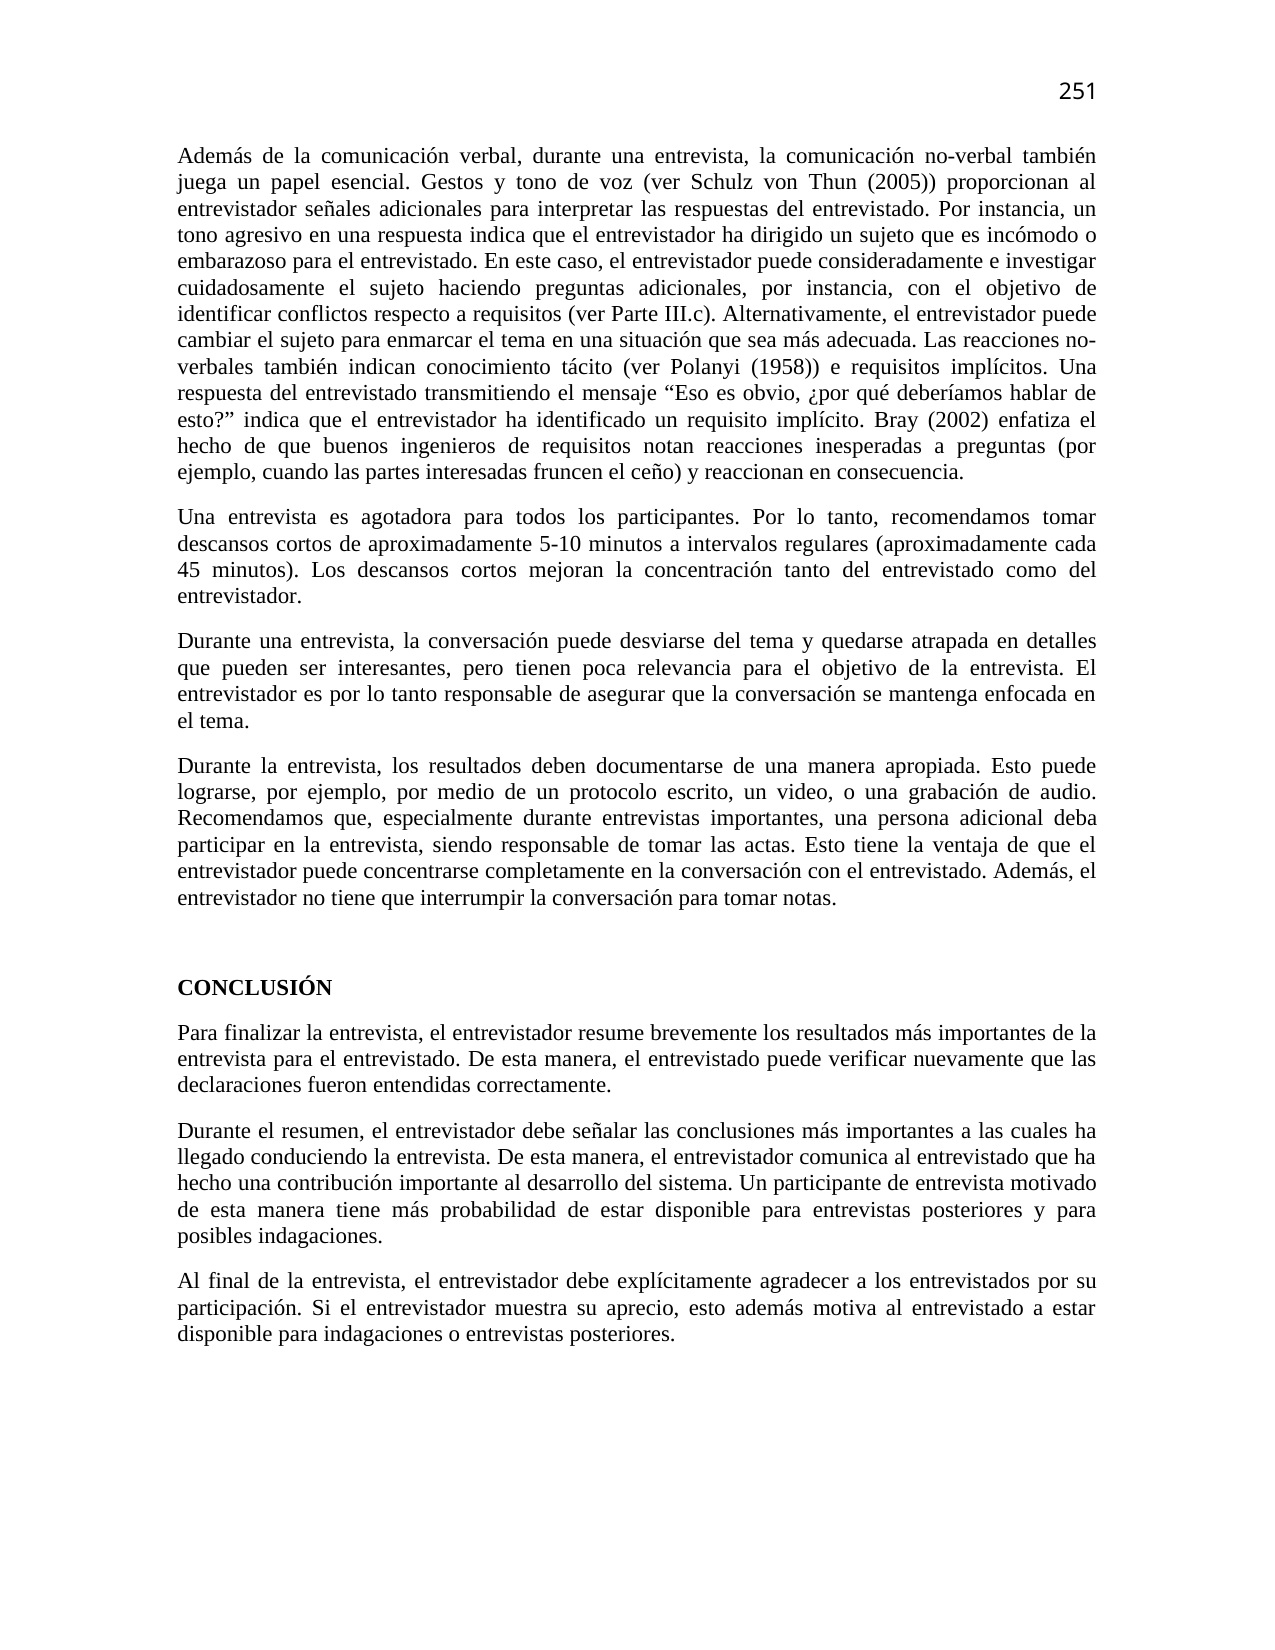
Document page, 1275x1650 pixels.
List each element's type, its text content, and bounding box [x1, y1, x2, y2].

text Al final de la entrevista, el entrevistador debe explícitamente agradecer a los entrevistados por su participación. Si el entrevistador muestra su aprecio, esto además motiva al entrevistado a estar disponible para indagaciones o entrevistas posteriores. [177, 1267, 1098, 1346]
text Durante una entrevista, la conversación puede desviarse del tema y quedarse atrapada en detalles que pueden ser interesantes, pero tienen poca relevancia para el objetivo de la entrevista. El entrevistador es por lo tanto responsable de asegurar que la conversación se mantenga enfocada en el tema. [177, 628, 1098, 733]
subtitle Conclusión [177, 974, 1098, 1000]
text Durante la entrevista, los resultados deben documentarse de una manera apropiada. Esto puede lograrse, por ejemplo, por medio de un protocolo escrito, un video, o una grabación de audio. Recomendamos que, especialmente durante entrevistas importantes, una persona adicional deba participar en la entrevista, siendo responsable de tomar las actas. Esto tiene la ventaja de que el entrevistador puede concentrarse completamente en la conversación con el entrevistado. Además, el entrevistador no tiene que interrumpir la conversación para tomar notas. [177, 752, 1098, 910]
text Además de la comunicación verbal, durante una entrevista, la comunicación no-verbal también juega un papel esencial. Gestos y tono de voz (ver Schulz von Thun (2005)) proporcionan al entrevistador señales adicionales para interpretar las respuestas del entrevistado. Por instancia, un tono agresivo en una respuesta indica que el entrevistador ha dirigido un sujeto que es incómodo o embarazoso para el entrevistado. En este caso, el entrevistador puede consideradamente e investigar cuidadosamente el sujeto haciendo preguntas adicionales, por instancia, con el objetivo de identificar conflictos respecto a requisitos (ver Parte III.c). Alternativamente, el entrevistador puede cambiar el sujeto para enmarcar el tema en una situación que sea más adecuada. Las reacciones no-verbales también indican conocimiento tácito (ver Polanyi (1958)) e requisitos implícitos. Una respuesta del entrevistado transmitiendo el mensaje “Eso es obvio, ¿por qué deberíamos hablar de esto?” indica que el entrevistador ha identificado un requisito implícito. Bray (2002) enfatiza el hecho de que buenos ingenieros de requisitos notan reacciones inesperadas a preguntas (por ejemplo, cuando las partes interesadas fruncen el ceño) y reaccionan en consecuencia. [177, 142, 1098, 485]
text Durante el resumen, el entrevistador debe señalar las conclusiones más importantes a las cuales ha llegado conduciendo la entrevista. De esta manera, el entrevistador comunica al entrevistado que ha hecho una contribución importante al desarrollo del sistema. Un participante de entrevista motivado de esta manera tiene más probabilidad de estar disponible para entrevistas posteriores y para posibles indagaciones. [177, 1117, 1098, 1248]
text Una entrevista es agotadora para todos los participantes. Por lo tanto, recomendamos tomar descansos cortos de aproximadamente 5-10 minutos a intervalos regulares (aproximadamente cada 45 minutos). Los descansos cortos mejoran la concentración tanto del entrevistado como del entrevistador. [177, 503, 1098, 609]
text Para finalizar la entrevista, el entrevistador resume brevemente los resultados más importantes de la entrevista para el entrevistado. De esta manera, el entrevistado puede verificar nuevamente que las declaraciones fueron entendidas correctamente. [177, 1019, 1098, 1098]
